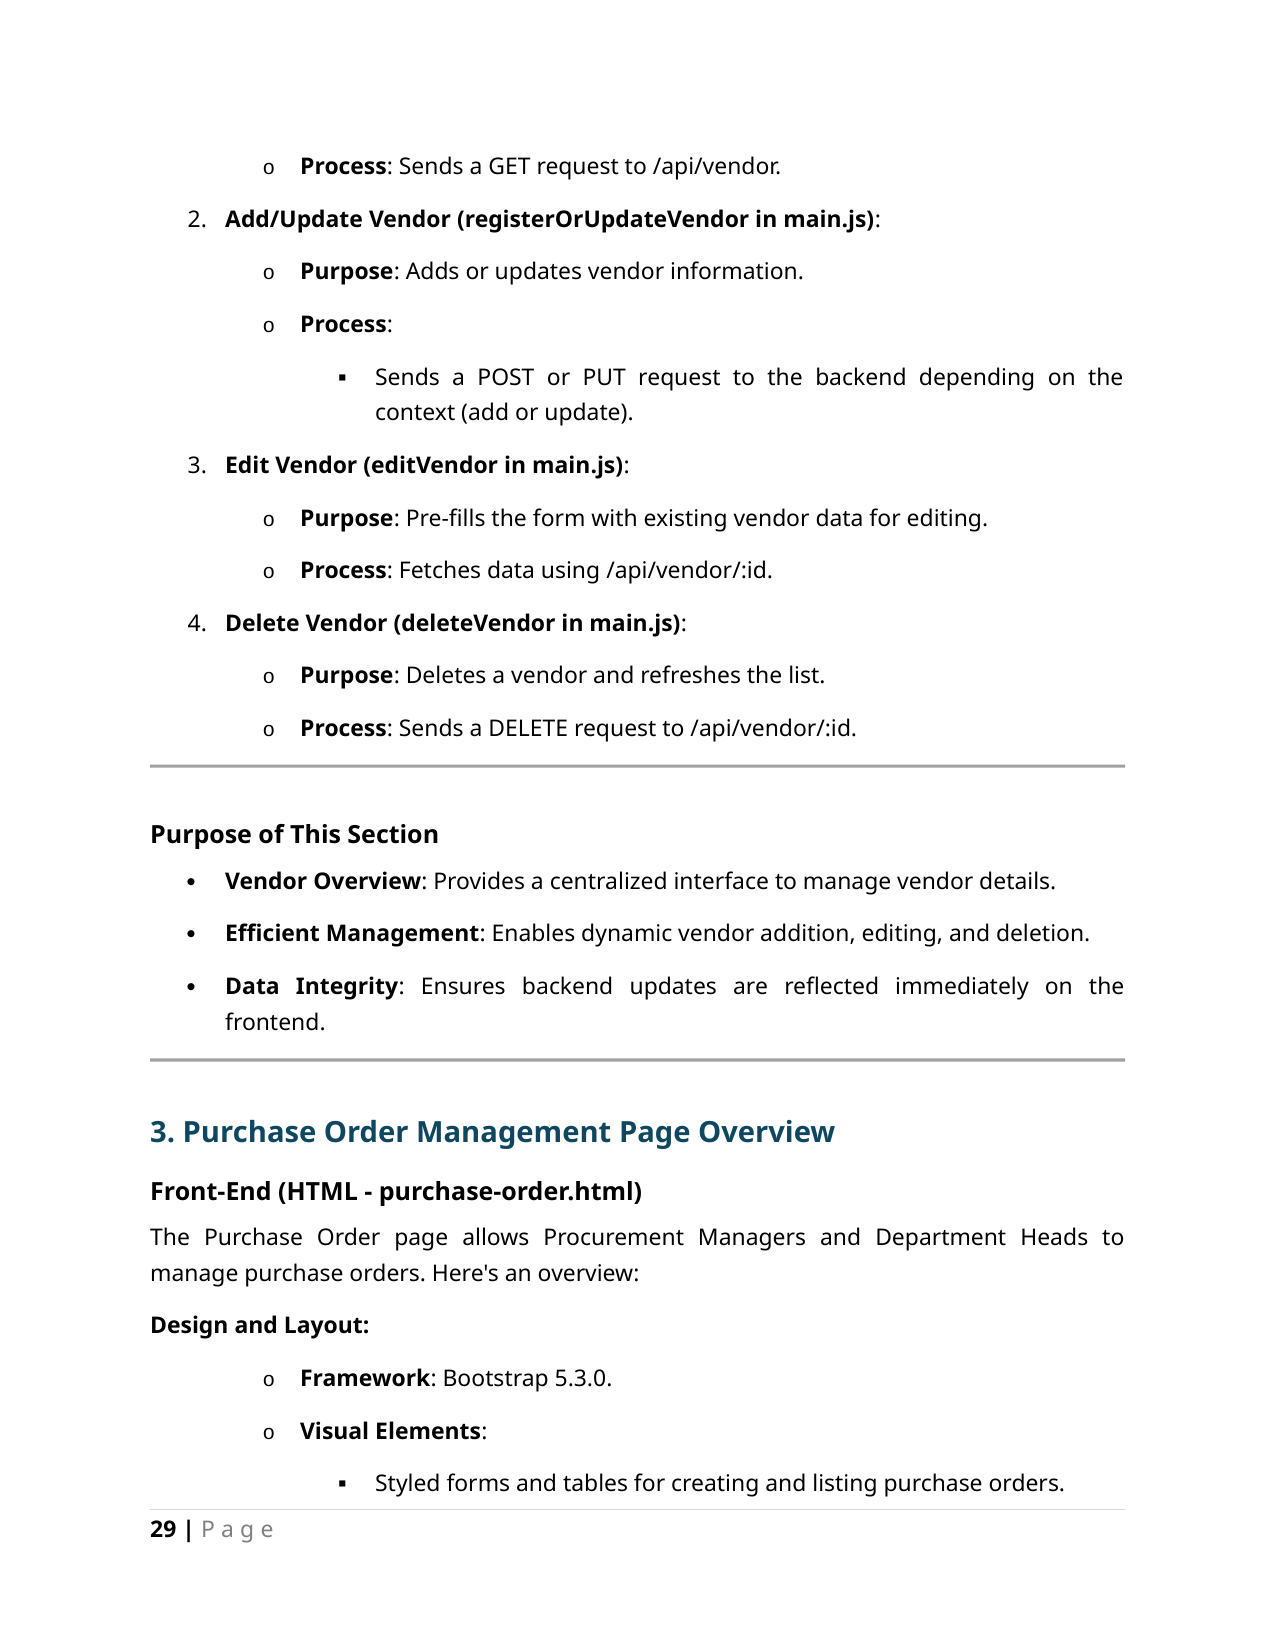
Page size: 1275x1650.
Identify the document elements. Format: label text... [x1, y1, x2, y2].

list Framework: Bootstrap 5.3.0. [262, 1362, 1125, 1393]
list Styled forms and tables for creating and listing purchase orders. [337, 1467, 1125, 1498]
list Sends a POST or PUT request to the backend depending on the context (add or update). [337, 360, 1125, 428]
list Process: Sends a DELETE request to /api/vendor/:id. [262, 712, 1125, 743]
subtitle Purpose of This Section [150, 817, 1125, 851]
list Delete Vendor (deleteVendor in main.js): [187, 607, 1125, 638]
list Process: Sends a GET request to /api/vendor. [262, 150, 1125, 181]
list Process: [262, 308, 1125, 339]
text The Purchase Order page allows Procurement Managers and Department Heads to manage purchase orders. Here's an overview: [150, 1221, 1125, 1288]
list Vendor Overview: Provides a centralized interface to manage vendor details. [187, 865, 1125, 896]
list Purpose: Deletes a vendor and refreshes the list. [262, 659, 1125, 691]
list Add/Update Vendor (registerOrUpdateVendor in main.js): [187, 203, 1125, 234]
list Purpose: Adds or updates vendor information. [262, 255, 1125, 286]
list Edit Vendor (editVendor in main.js): [187, 449, 1125, 480]
list Visual Elements: [262, 1414, 1125, 1446]
subtitle 3. Purchase Order Management Page Overview [150, 1111, 1125, 1151]
list Process: Fetches data using /api/vendor/:id. [262, 554, 1125, 585]
list Efficient Management: Enables dynamic vendor addition, editing, and deletion. [187, 917, 1125, 948]
subtitle Front-End (HTML - purchase-order.html) [150, 1173, 1125, 1207]
text Design and Layout: [150, 1309, 1125, 1341]
list Data Integrity: Ensures backend updates are reflected immediately on the frontend. [187, 970, 1125, 1037]
list Purpose: Pre-fills the form with existing vendor data for editing. [262, 502, 1125, 533]
